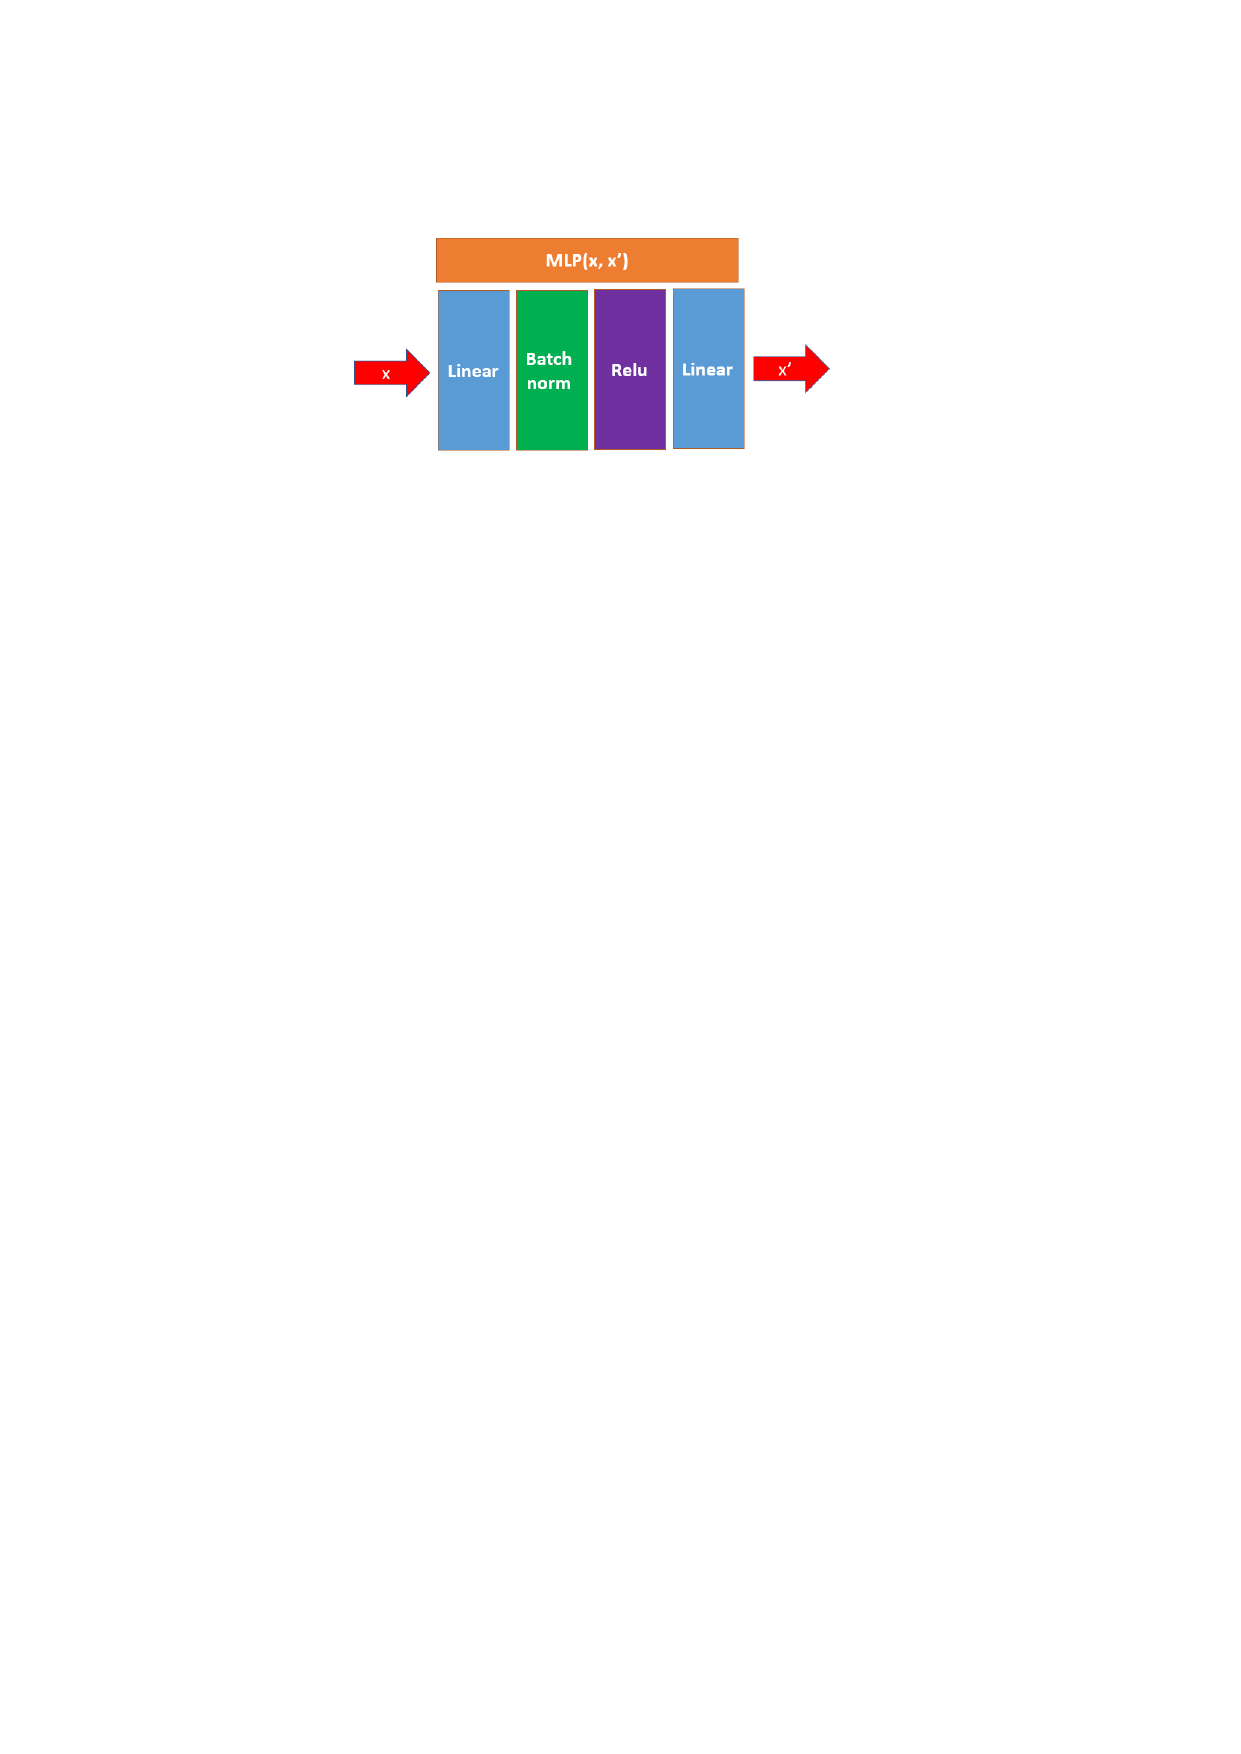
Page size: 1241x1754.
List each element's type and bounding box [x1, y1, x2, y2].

picture [334, 204, 846, 463]
